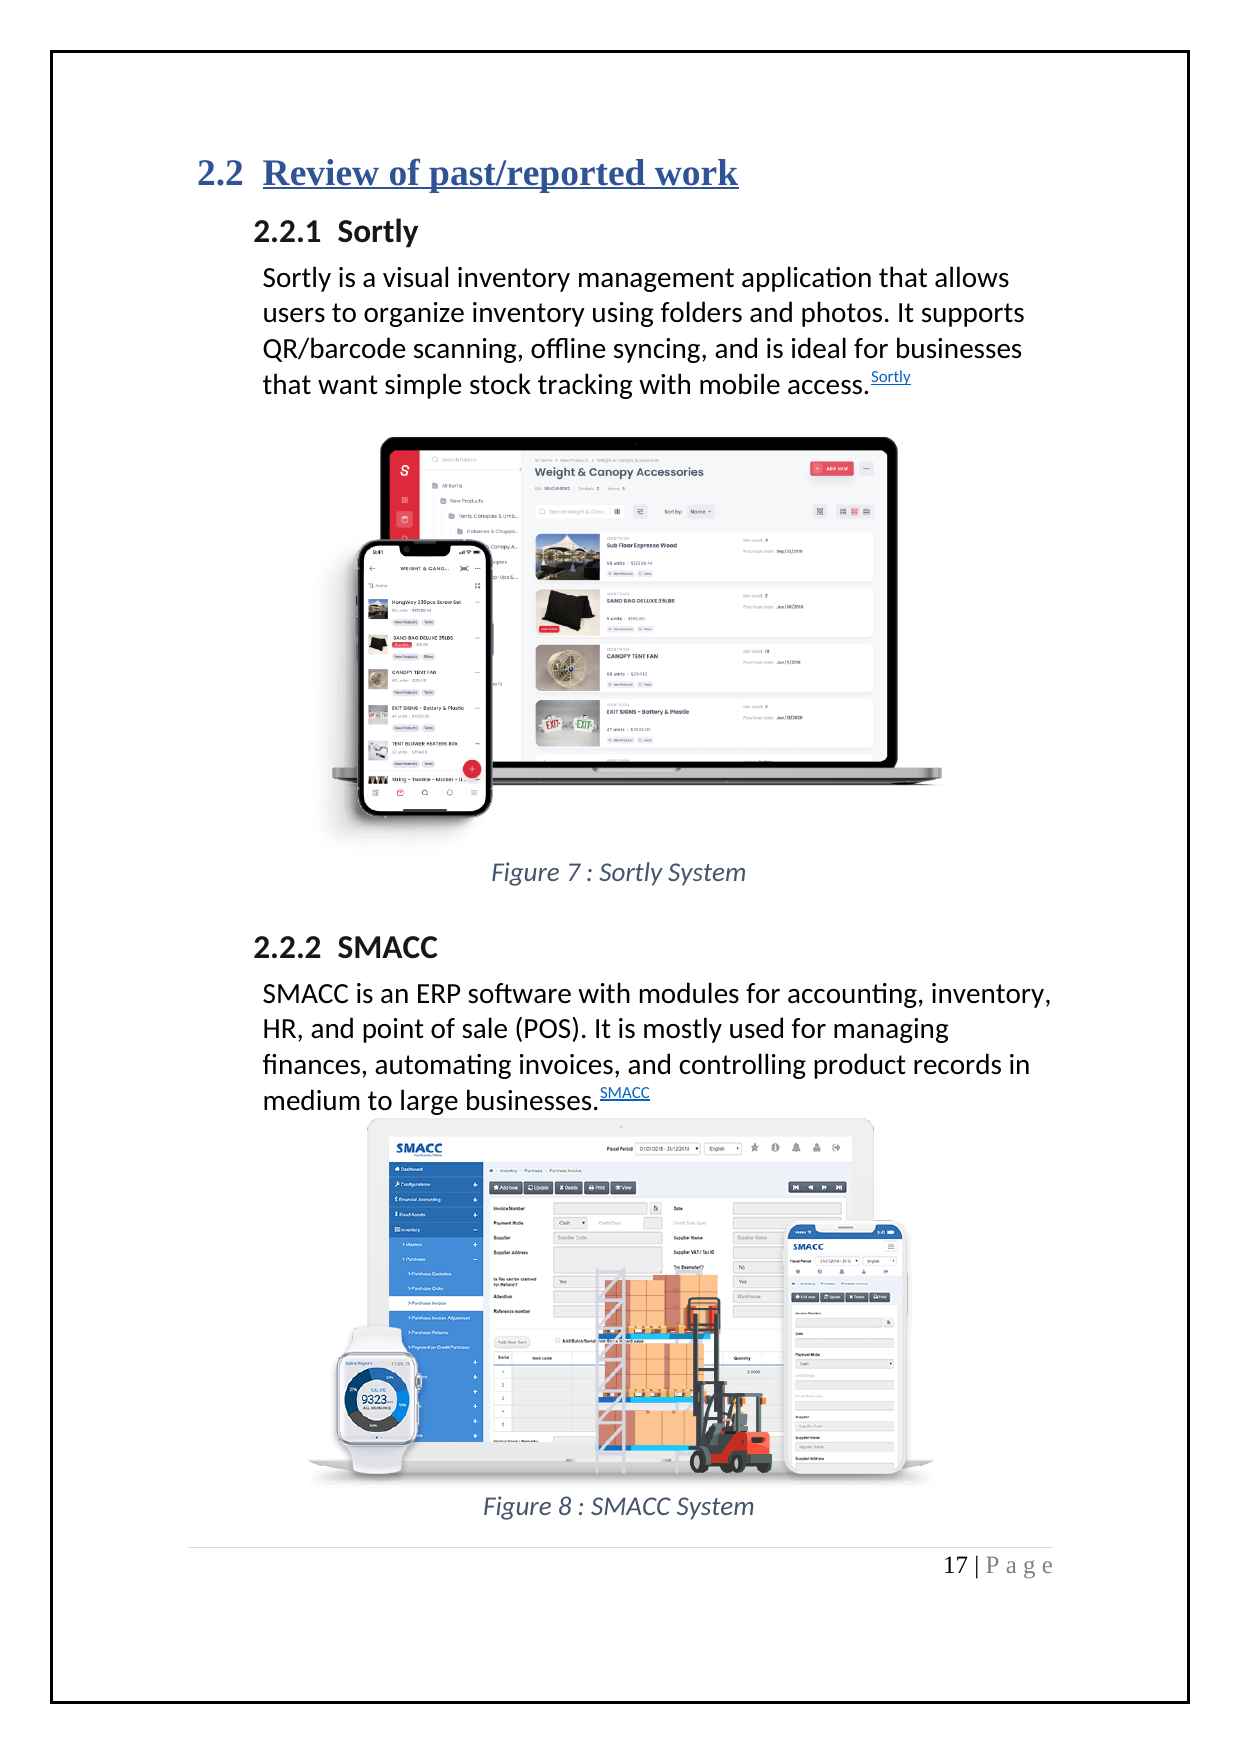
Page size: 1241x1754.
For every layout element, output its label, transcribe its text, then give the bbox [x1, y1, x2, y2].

subtitle SMACC [253, 926, 1053, 966]
text Figure 8 : SMACC System [187, 1489, 1053, 1522]
text SMACC is an ERP software with modules for accounting, inventory, HR, and point of sale (POS). It is mostly used for managing finances, automating invoices, and controlling product records in medium to large businesses.SMACC [262, 975, 1053, 1117]
picture [304, 1117, 937, 1490]
subtitle Sortly [253, 210, 1053, 251]
subtitle Review of past/reported work [197, 150, 1053, 193]
text Figure 7 : Sortly System [187, 855, 1053, 888]
picture [288, 437, 953, 856]
text Sortly is a visual inventory management application that allows users to organize inventory using folders and photos. It supports QR/barcode scanning, offline syncing, and is ideal for businesses that want simple stock tracking with mobile access.Sortly [262, 259, 1053, 401]
